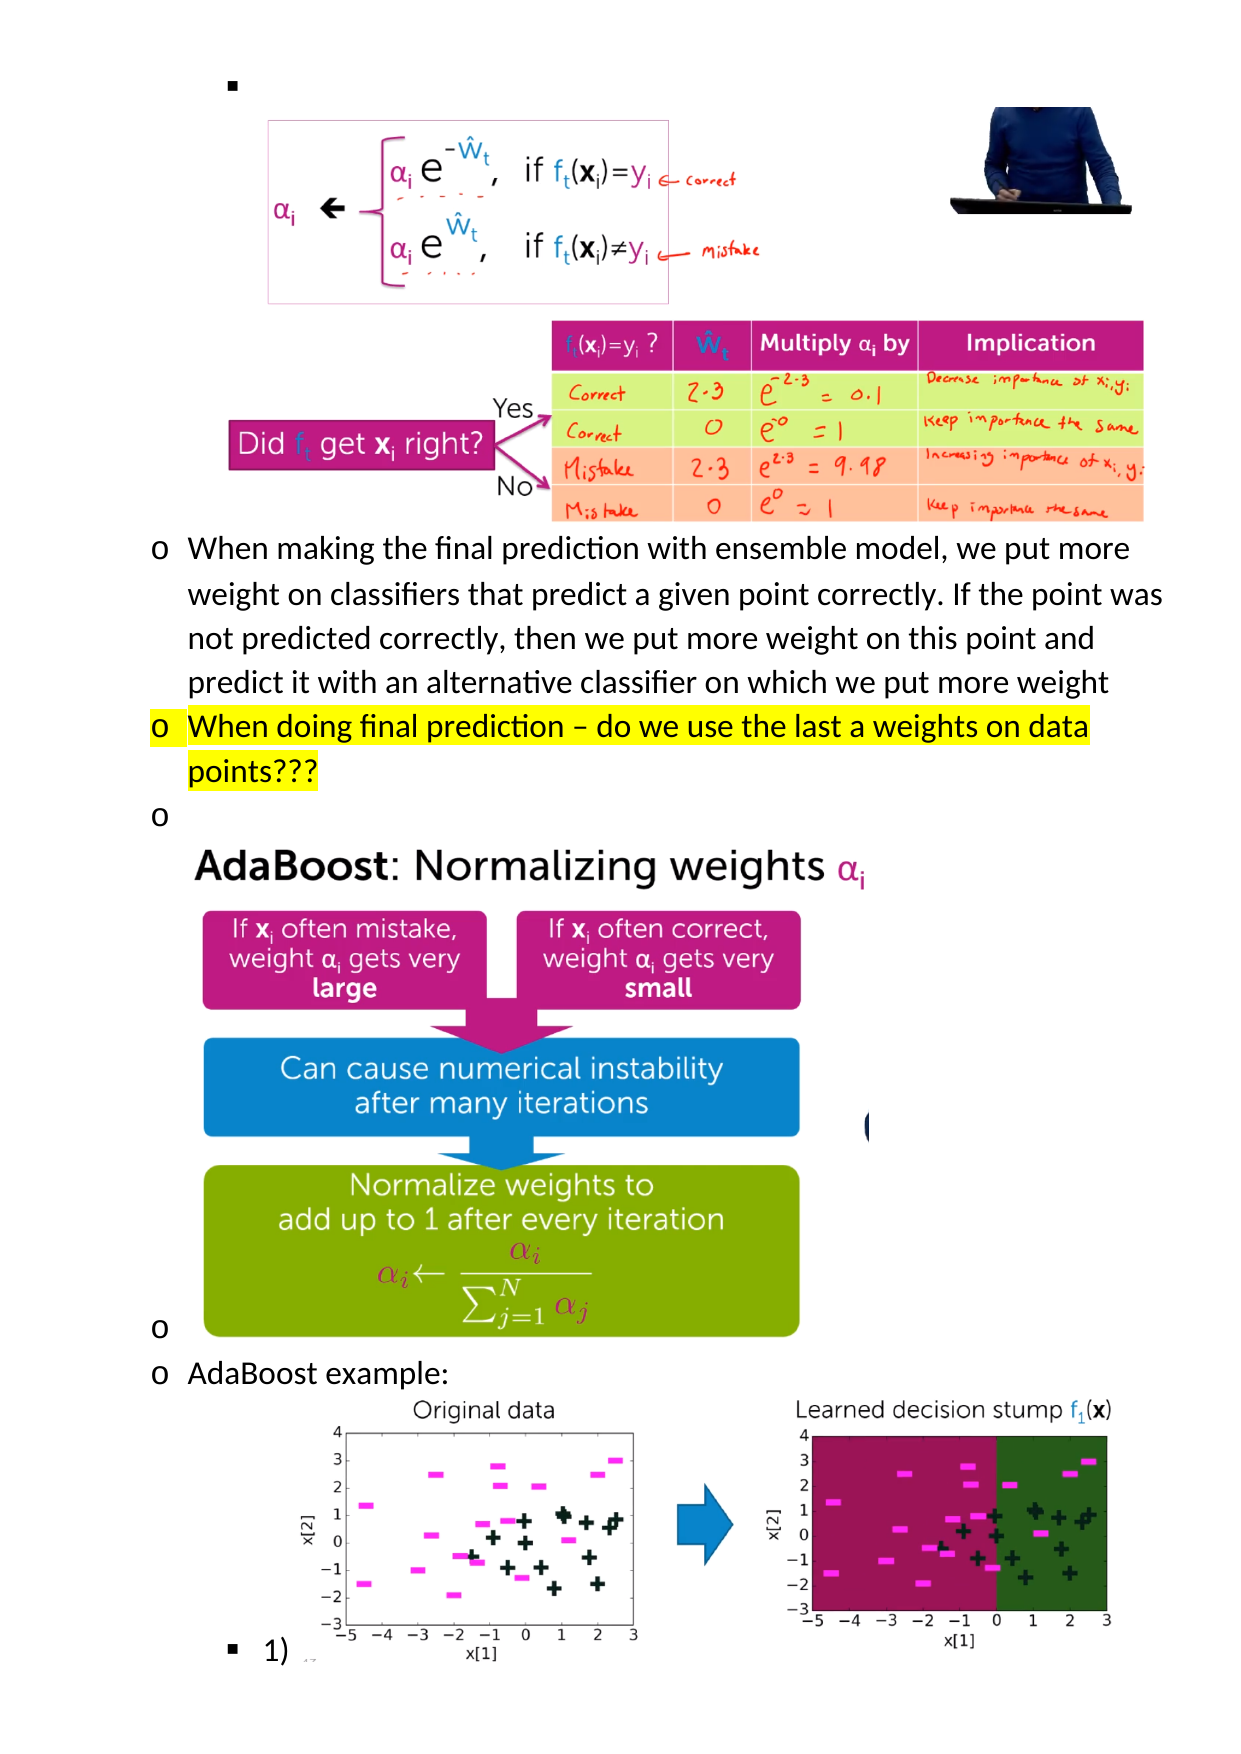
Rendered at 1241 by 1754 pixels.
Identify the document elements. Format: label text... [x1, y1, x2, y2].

picture [187, 840, 869, 1339]
list AdaBoost example: [150, 1352, 1165, 1394]
list When doing final prediction – do we use the last a weights on data points??? [150, 704, 1165, 791]
list When making the final prediction with ensemble model, we put more weight on classifiers that predict a given point correctly. If the point was not predicted correctly, then we put more weight on this point and predict it with an alternative classifier on which we put more weight [150, 527, 1165, 701]
picture [225, 107, 1147, 525]
picture [297, 1397, 1114, 1662]
